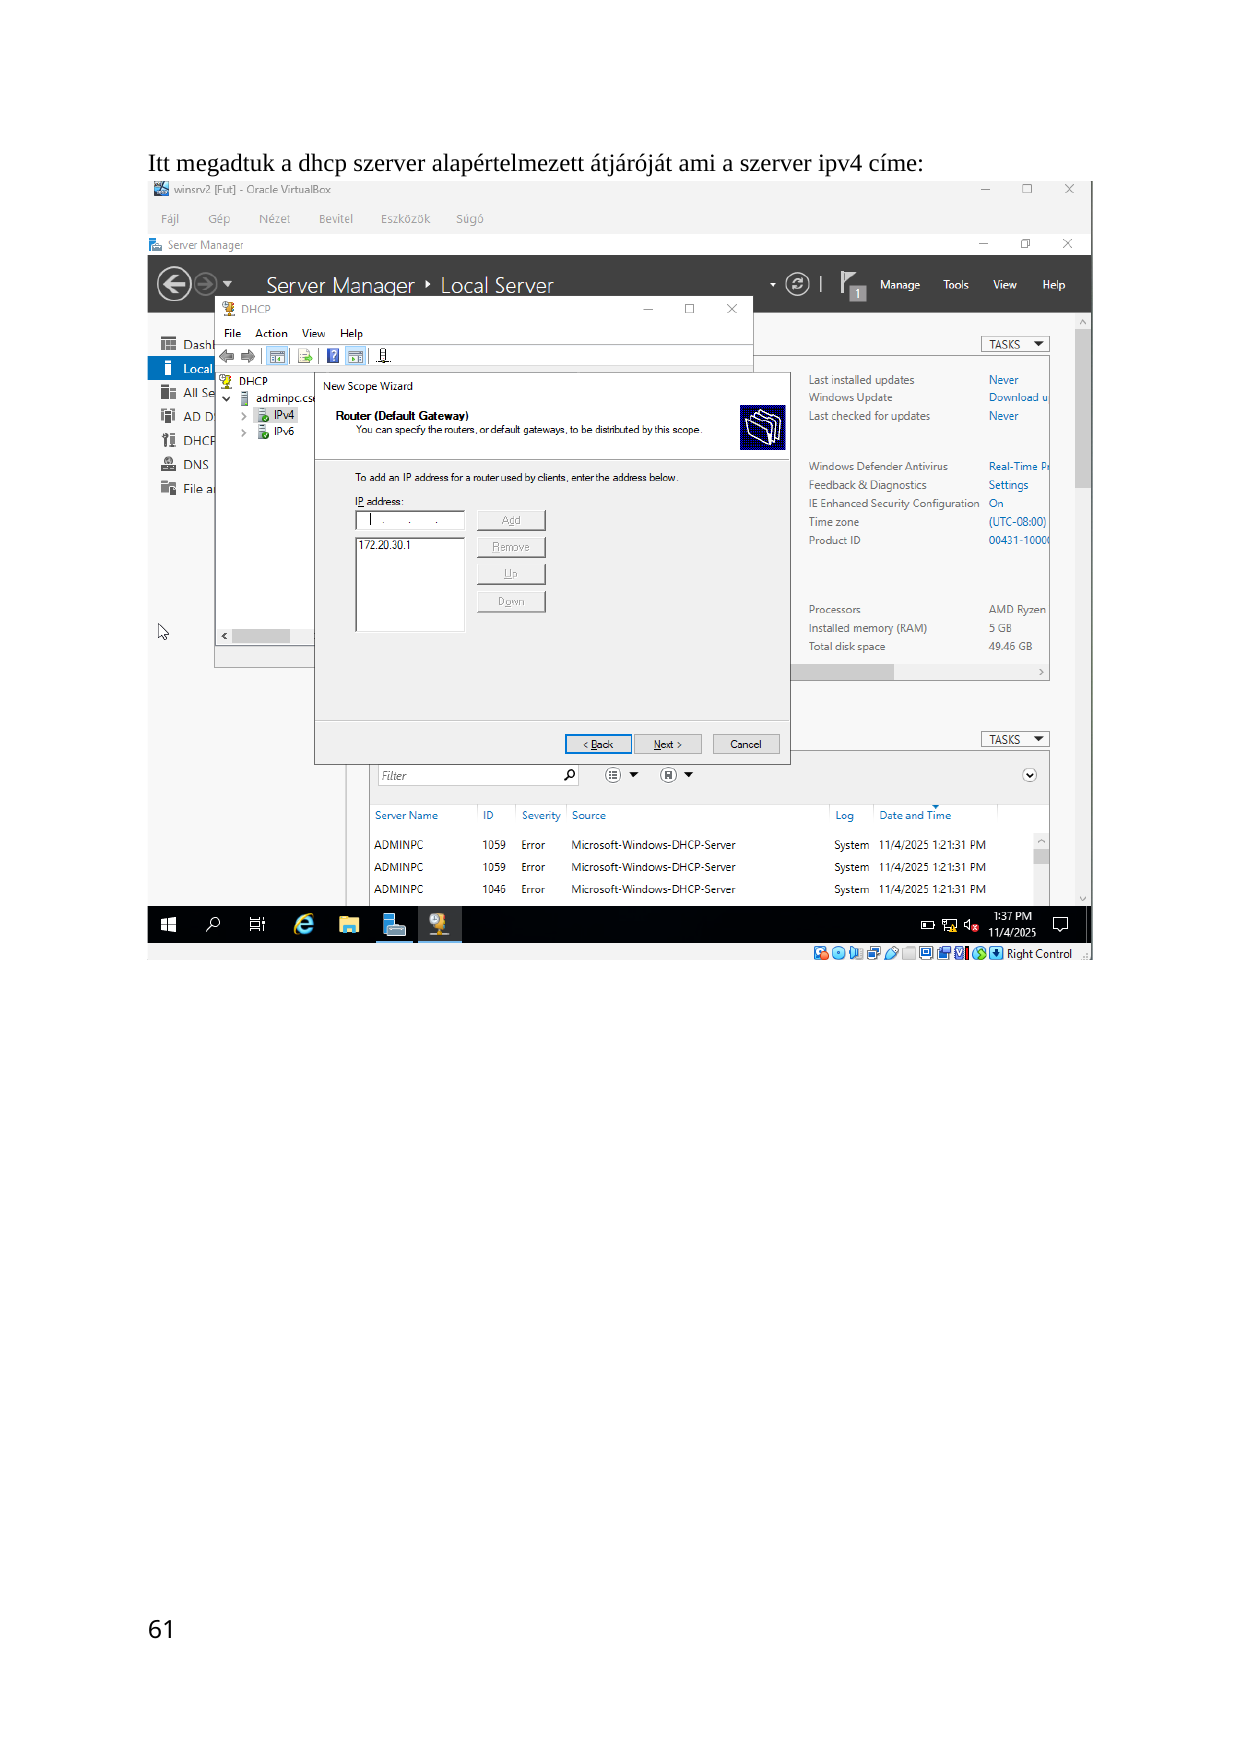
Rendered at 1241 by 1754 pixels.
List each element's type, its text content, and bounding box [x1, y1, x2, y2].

picture [147, 181, 1093, 960]
text Itt megadtuk a dhcp szerver alapértelmezett átjáróját ami a szerver ipv4 címe: [148, 148, 1093, 181]
